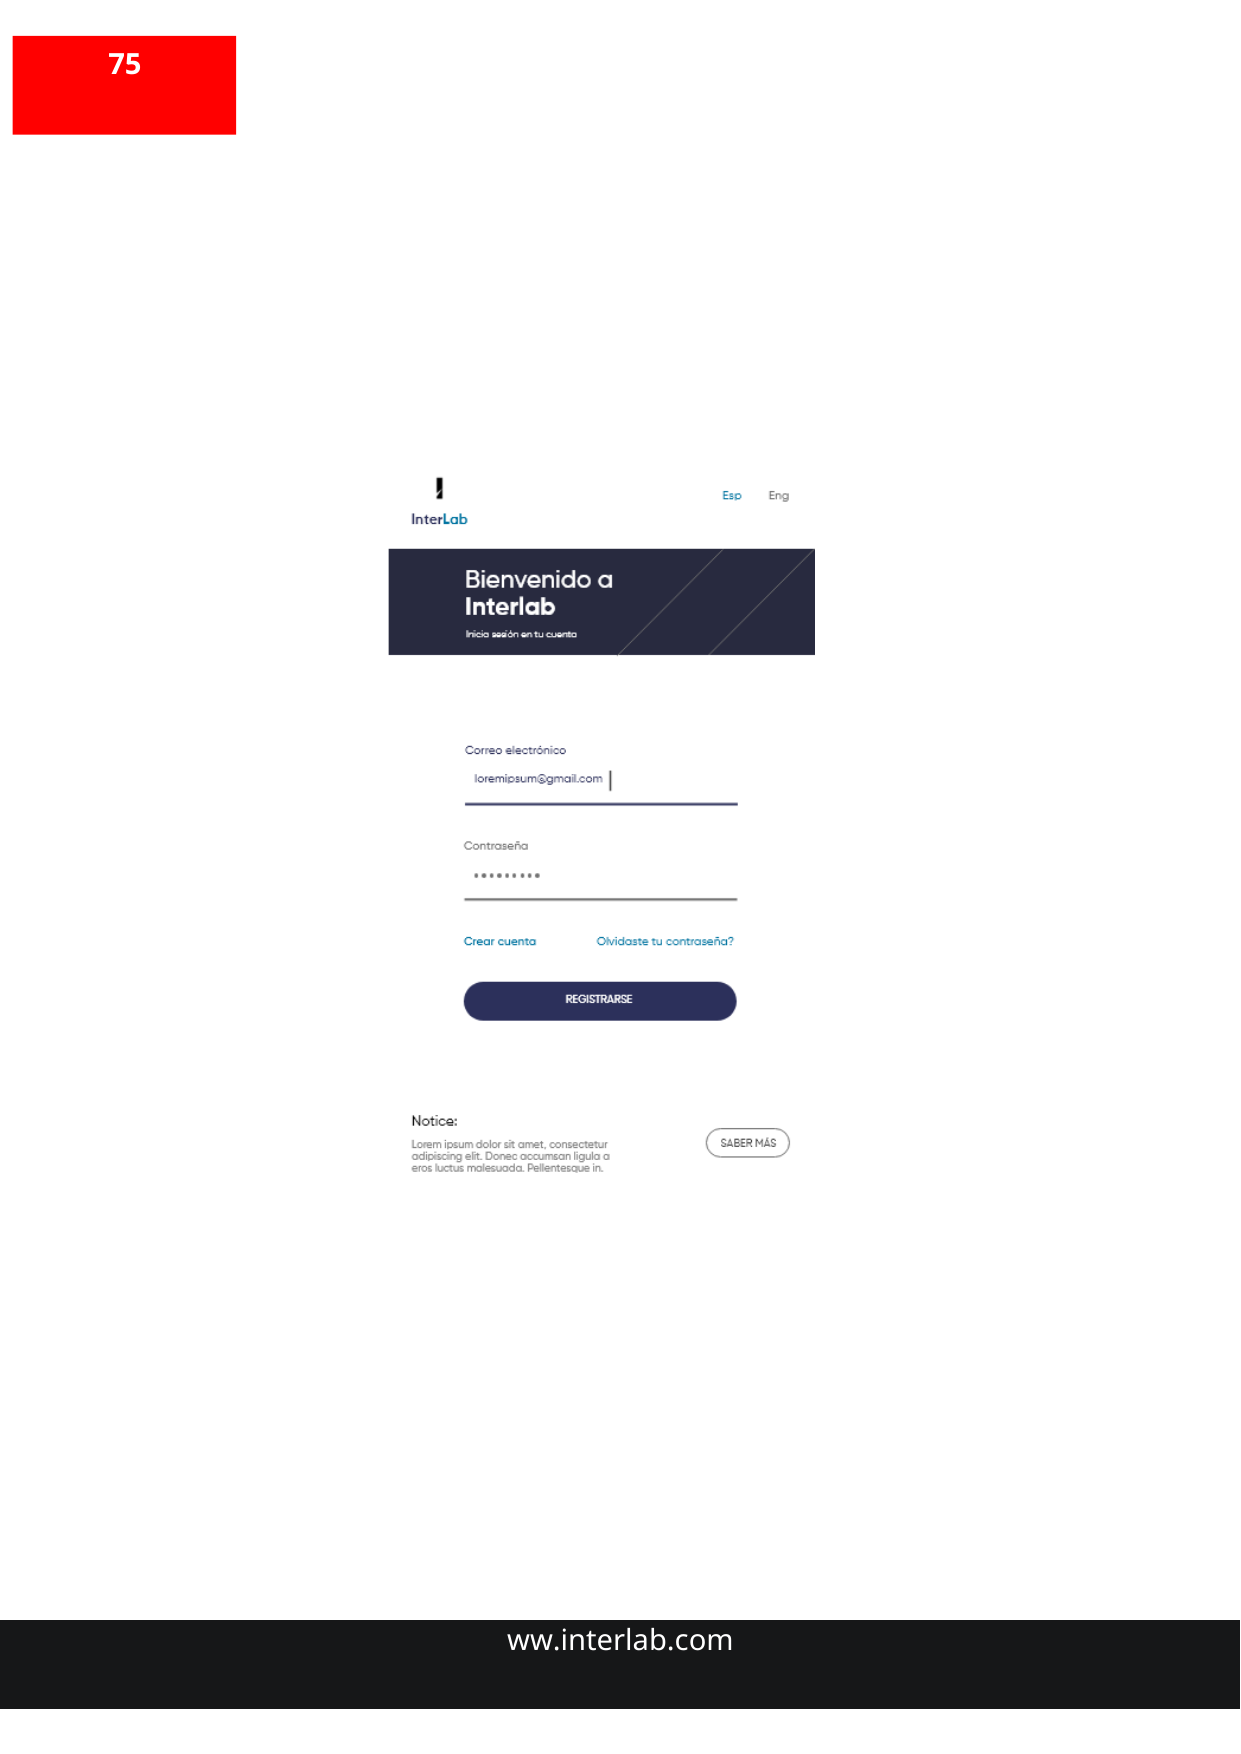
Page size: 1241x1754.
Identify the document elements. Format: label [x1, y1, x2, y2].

picture [388, 451, 815, 1206]
